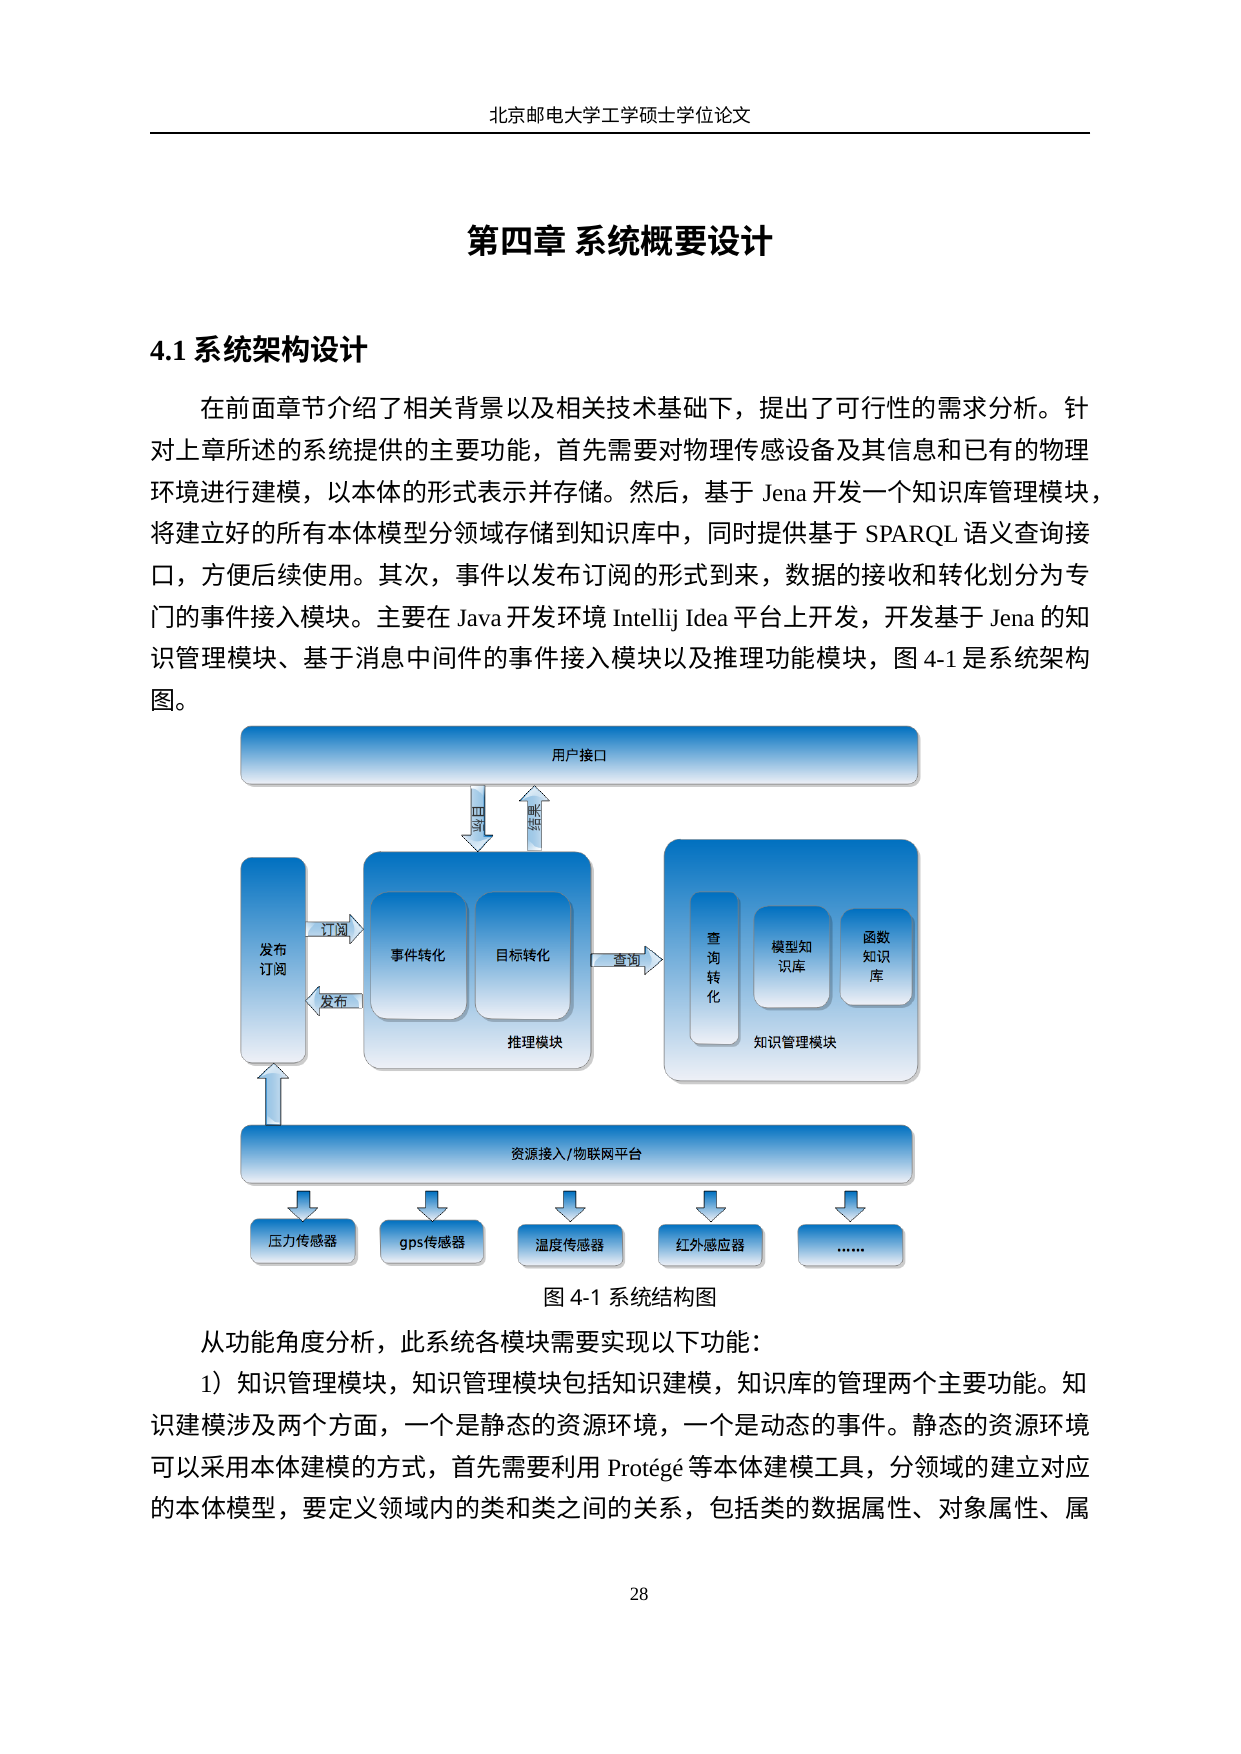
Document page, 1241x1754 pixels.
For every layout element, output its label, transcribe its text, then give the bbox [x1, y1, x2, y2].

subtitle 4.1 系统架构设计 [150, 327, 1090, 368]
picture [208, 717, 943, 1280]
text 在前面章节介绍了相关背景以及相关技术基础下，提出了可行性的需求分析。针对上章所述的系统提供的主要功能，首先需要对物理传感设备及其信息和已有的物理环境进行建模，以本体的形式表示并存储。然后，基于Jena开发一个知识库管理模块，将建立好的所有本体模型分领域存储到知识库中，同时提供基于SPARQL语义查询接口，方便后续使用。其次，事件以发布订阅的形式到来，数据的接收和转化划分为专门的事件接入模块。主要在Java开发环境Intellij Idea平台上开发，开发基于Jena的知识管理模块、基于消息中间件的事件接入模块以及推理功能模块，图4-1是系统架构图。 [150, 384, 1090, 718]
text 图4-1 系统结构图 [150, 1280, 1090, 1311]
subtitle 第四章 系统概要设计 [150, 220, 1090, 262]
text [150, 1359, 1090, 1526]
text 从功能角度分析，此系统各模块需要实现以下功能： [150, 1318, 1090, 1359]
